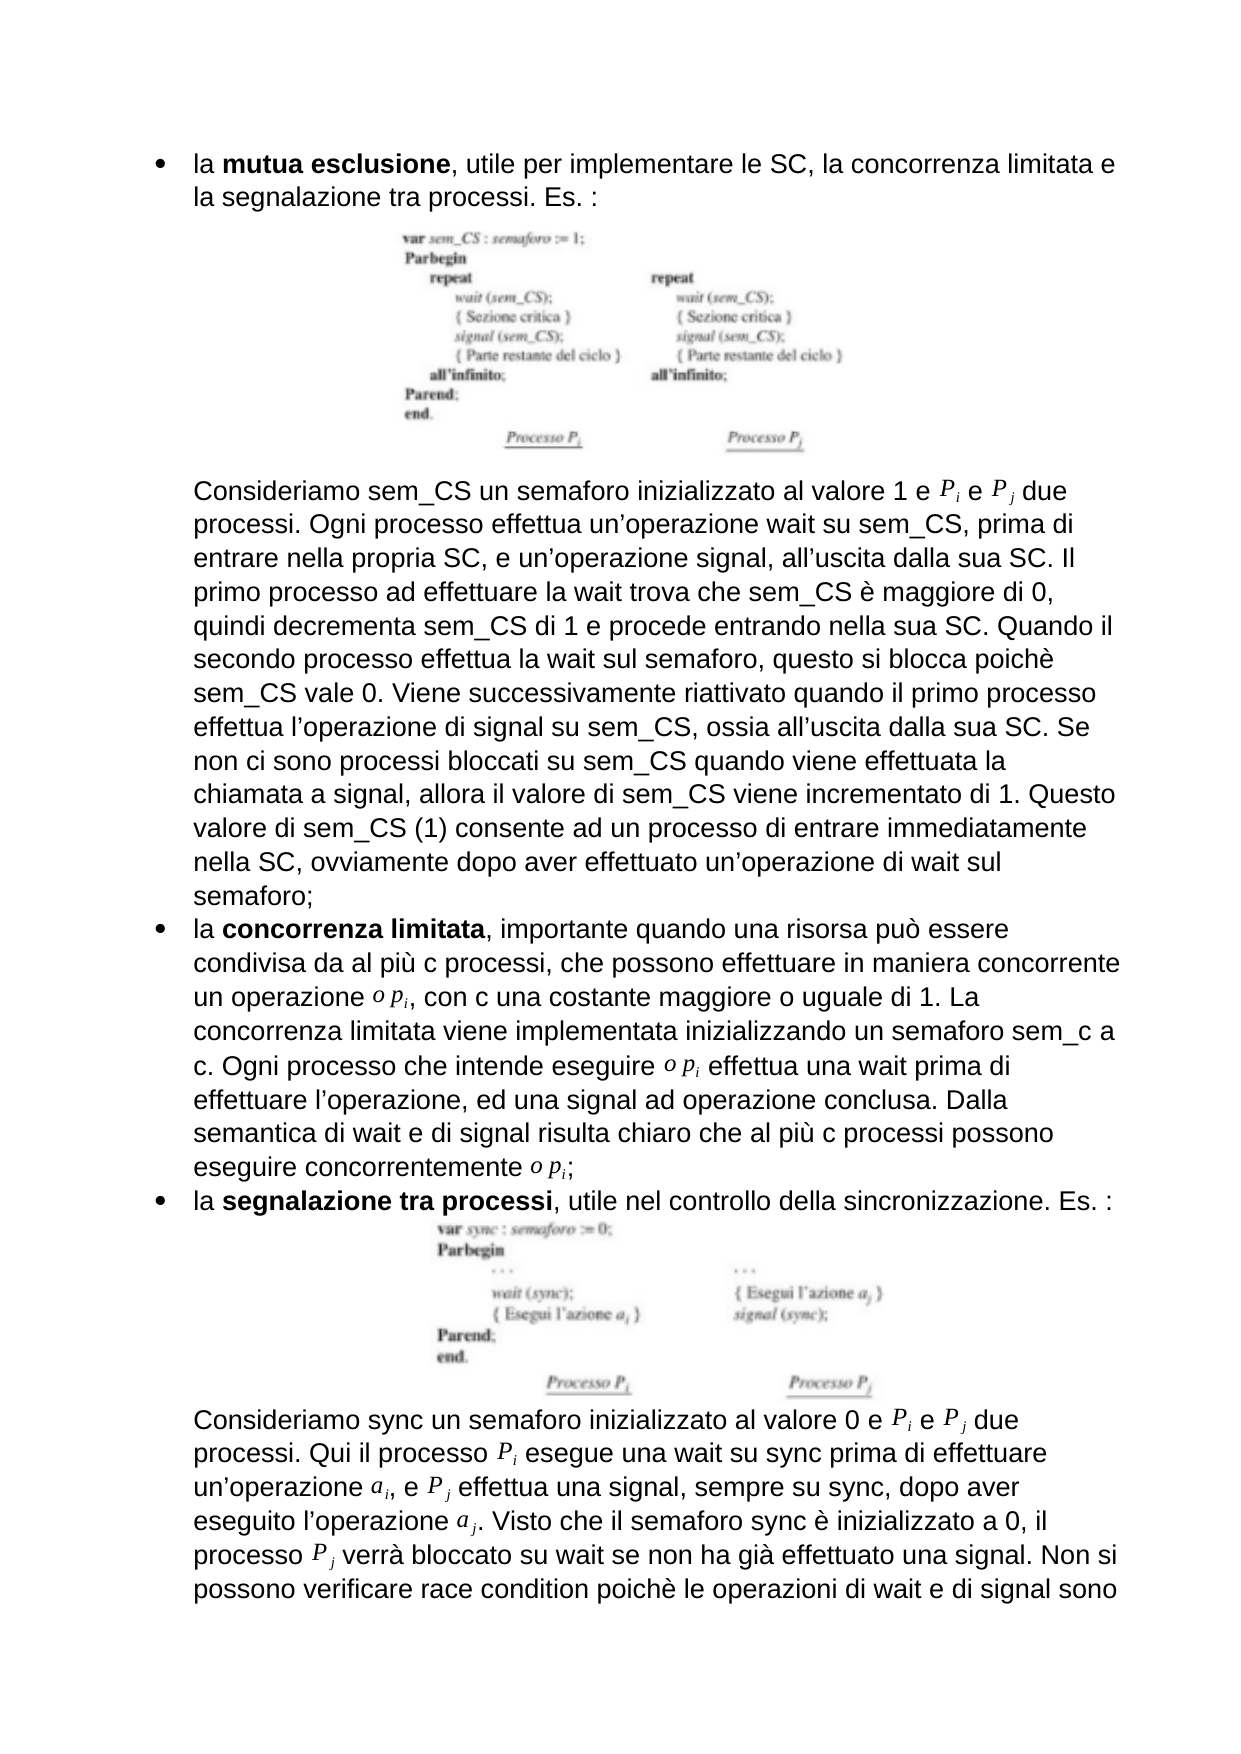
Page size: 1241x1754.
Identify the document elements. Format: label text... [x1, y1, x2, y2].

list Consideriamo sem_CS un semaforo inizializzato al valore 1 e e due processi. Ogni processo effettua un’operazione wait su sem_CS, prima di entrare nella propria SC, e un’operazione signal, all’uscita dalla sua SC. Il primo processo ad effettuare la wait trova che sem_CS è maggiore di 0, quindi decrementa sem_CS di 1 e procede entrando nella sua SC. Quando il secondo processo effettua la wait sul semaforo, questo si blocca poichè sem_CS vale 0. Viene successivamente riattivato quando il primo processo effettua l’operazione di signal su sem_CS, ossia all’uscita dalla sua SC. Se non ci sono processi bloccati su sem_CS quando viene effettuata la chiamata a signal, allora il valore di sem_CS viene incrementato di 1. Questo valore di sem_CS (1) consente ad un processo di entrare immediatamente nella SC, ovviamente dopo aver effettuato un’operazione di wait sul semaforo; [193, 474, 1122, 911]
picture [394, 231, 846, 456]
list la segnalazione tra processi, utile nel controllo della sincronizzazione. Es. : [156, 1185, 1122, 1216]
picture [430, 1218, 886, 1402]
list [193, 1404, 1122, 1604]
list la concorrenza limitata, importante quando una risorsa può essere condivisa da al più c processi, che possono effettuare in maniera concorrente un operazione , con c una costante maggiore o uguale di 1. La concorrenza limitata viene implementata inizializzando un semaforo sem_c a c. Ogni processo che intende eseguire effettua una wait prima di effettuare l’operazione, ed una signal ad operazione conclusa. Dalla semantica di wait e di signal risulta chiaro che al più c processi possono eseguire concorrentemente ; [156, 913, 1122, 1183]
list la mutua esclusione, utile per implementare le SC, la concorrenza limitata e la segnalazione tra processi. Es. : [156, 148, 1122, 213]
